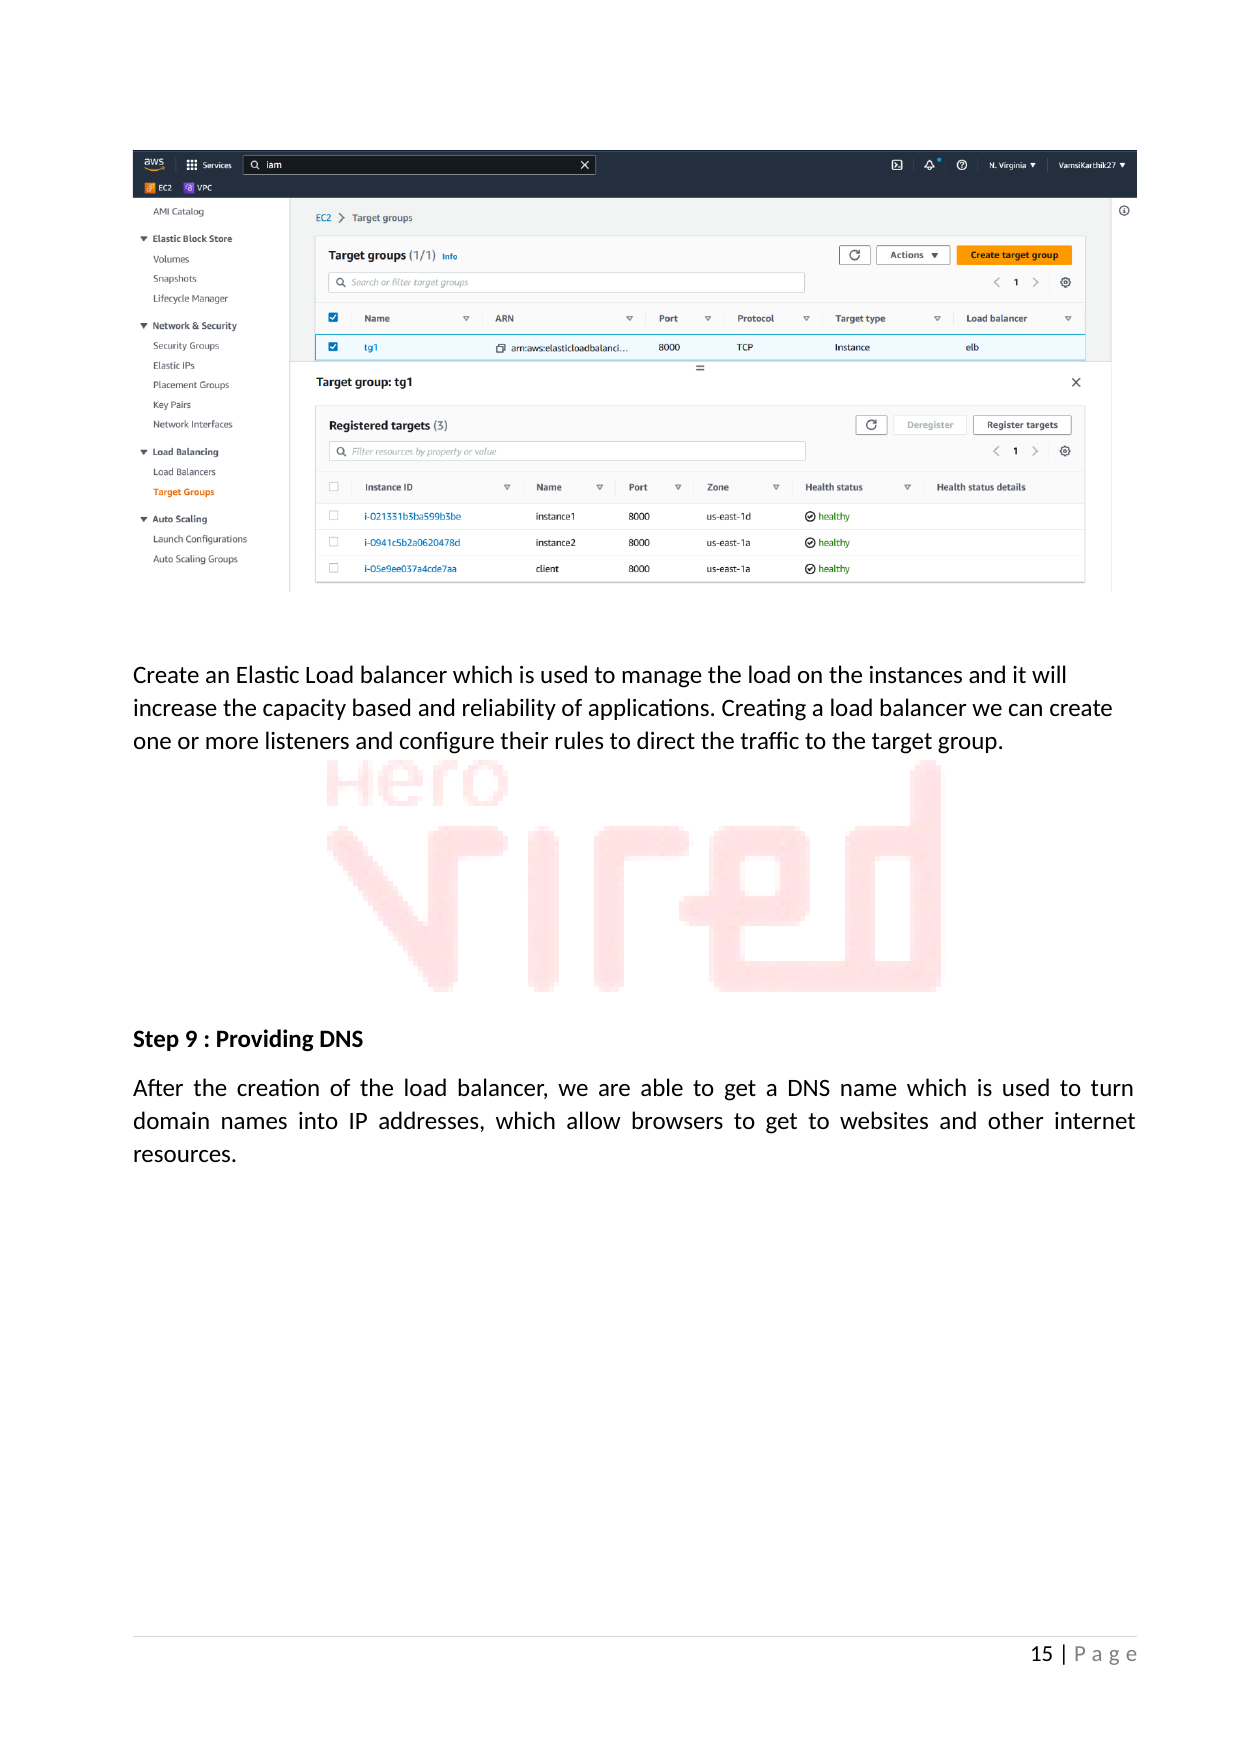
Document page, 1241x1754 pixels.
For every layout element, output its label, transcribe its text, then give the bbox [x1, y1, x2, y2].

text Step 9 : Providing DNS [133, 1023, 1137, 1053]
text Create an Elastic Load balancer which is used to manage the load on the instances and it will increase the capacity based and reliability of applications. Creating a load balancer we can create one or more listeners and configure their rules to direct the traffic to the target group. [133, 660, 1137, 756]
text After the creation of the load balancer, we are able to get a DNS name which is used to turn domain names into IP addresses, which allow browsers to get to websites and other internet resources. [133, 1073, 1137, 1169]
picture [132, 150, 1137, 592]
